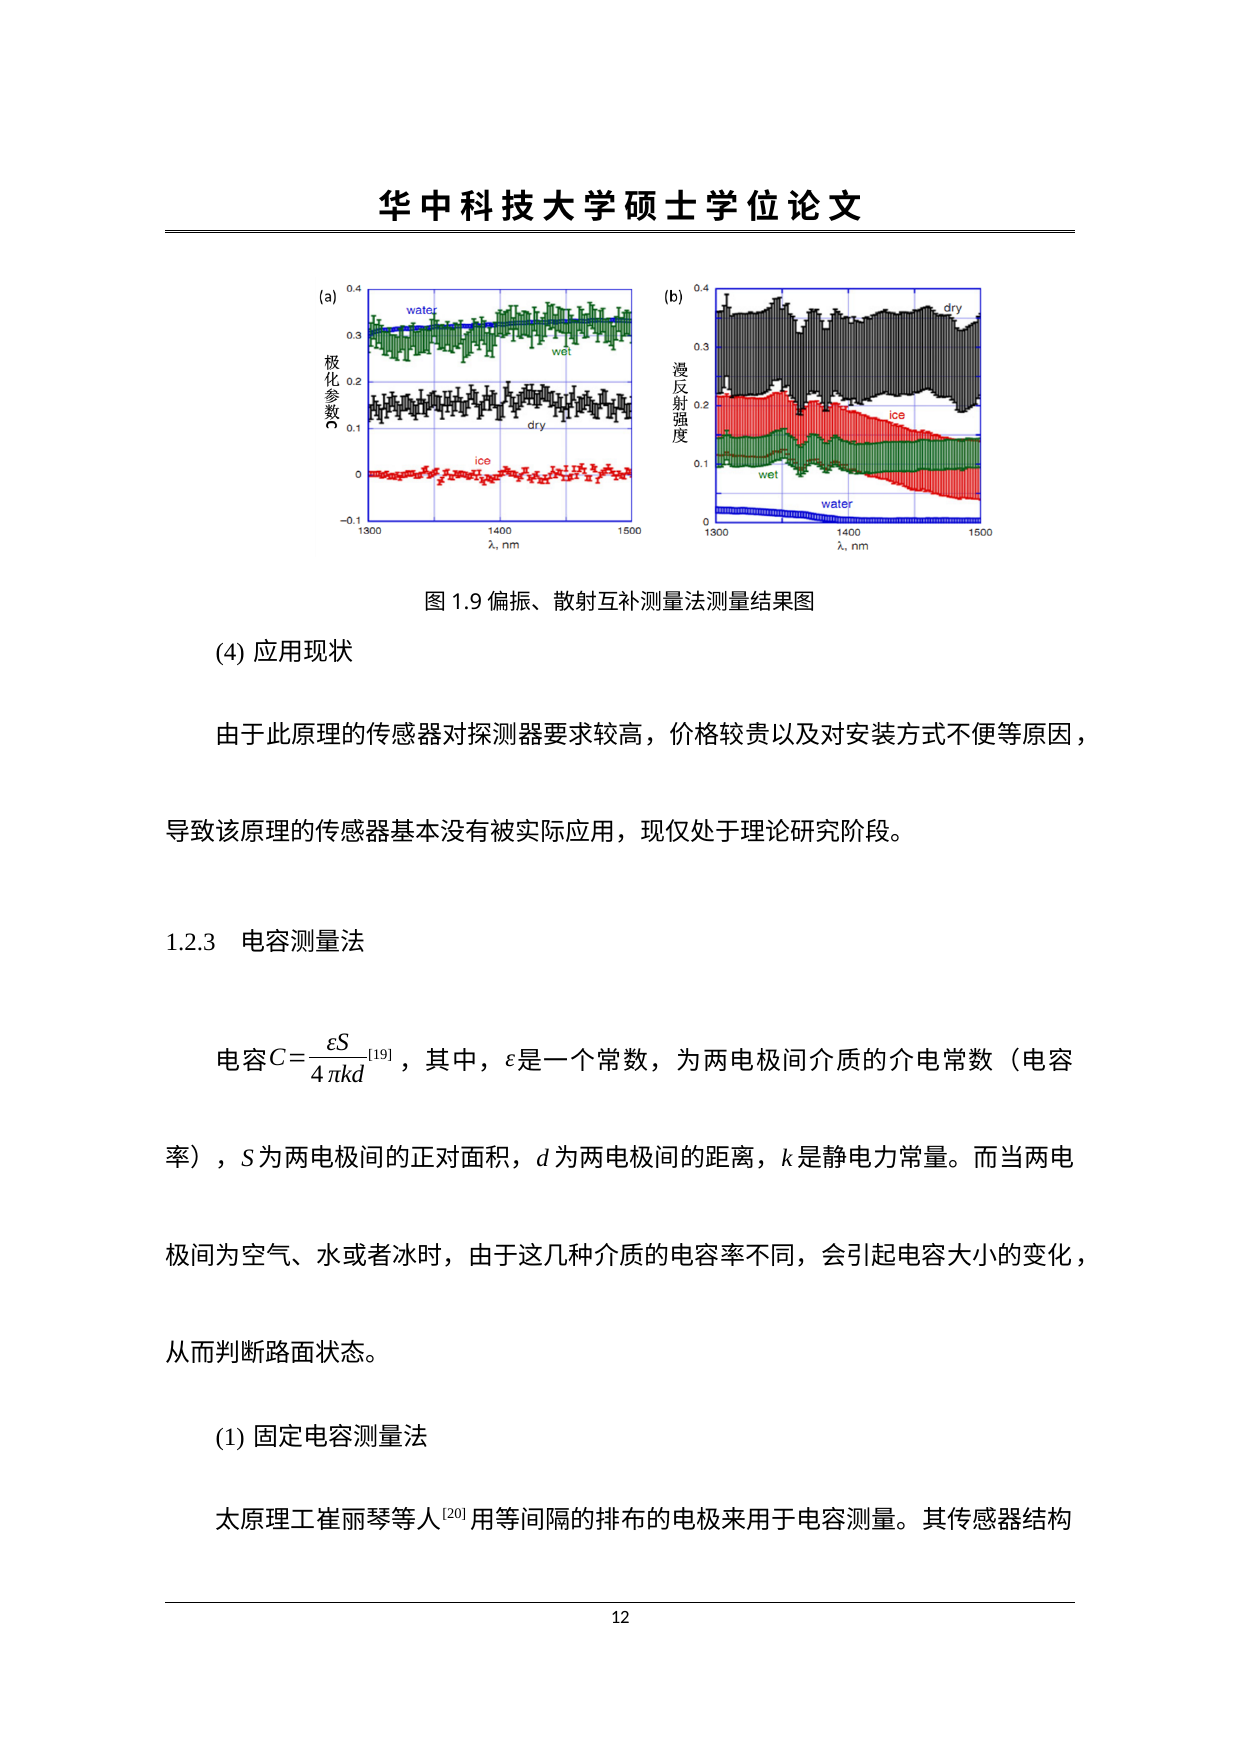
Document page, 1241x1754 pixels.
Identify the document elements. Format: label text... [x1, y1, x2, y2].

list 电容测量法 [165, 907, 1075, 972]
text 电容[19] ，其中，是一个常数，为两电极间介质的介电常数（电容率），S为两电极间的正对面积，d为两电极间的距离，k是静电力常量。而当两电极间为空气、水或者冰时，由于这几种介质的电容率不同，会引起电容大小的变化，从而判断路面状态。 [165, 1026, 1075, 1383]
text 由于此原理的传感器对探测器要求较高，价格较贵以及对安装方式不便等原因，导致该原理的传感器基本没有被实际应用，现仅处于理论研究阶段。 [165, 700, 1075, 862]
text 图1.9 偏振、散射互补测量法测量结果图 [165, 584, 1075, 617]
list 固定电容测量法 [215, 1402, 1075, 1467]
list 应用现状 [215, 617, 1075, 682]
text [165, 1485, 1075, 1550]
picture [308, 277, 999, 557]
